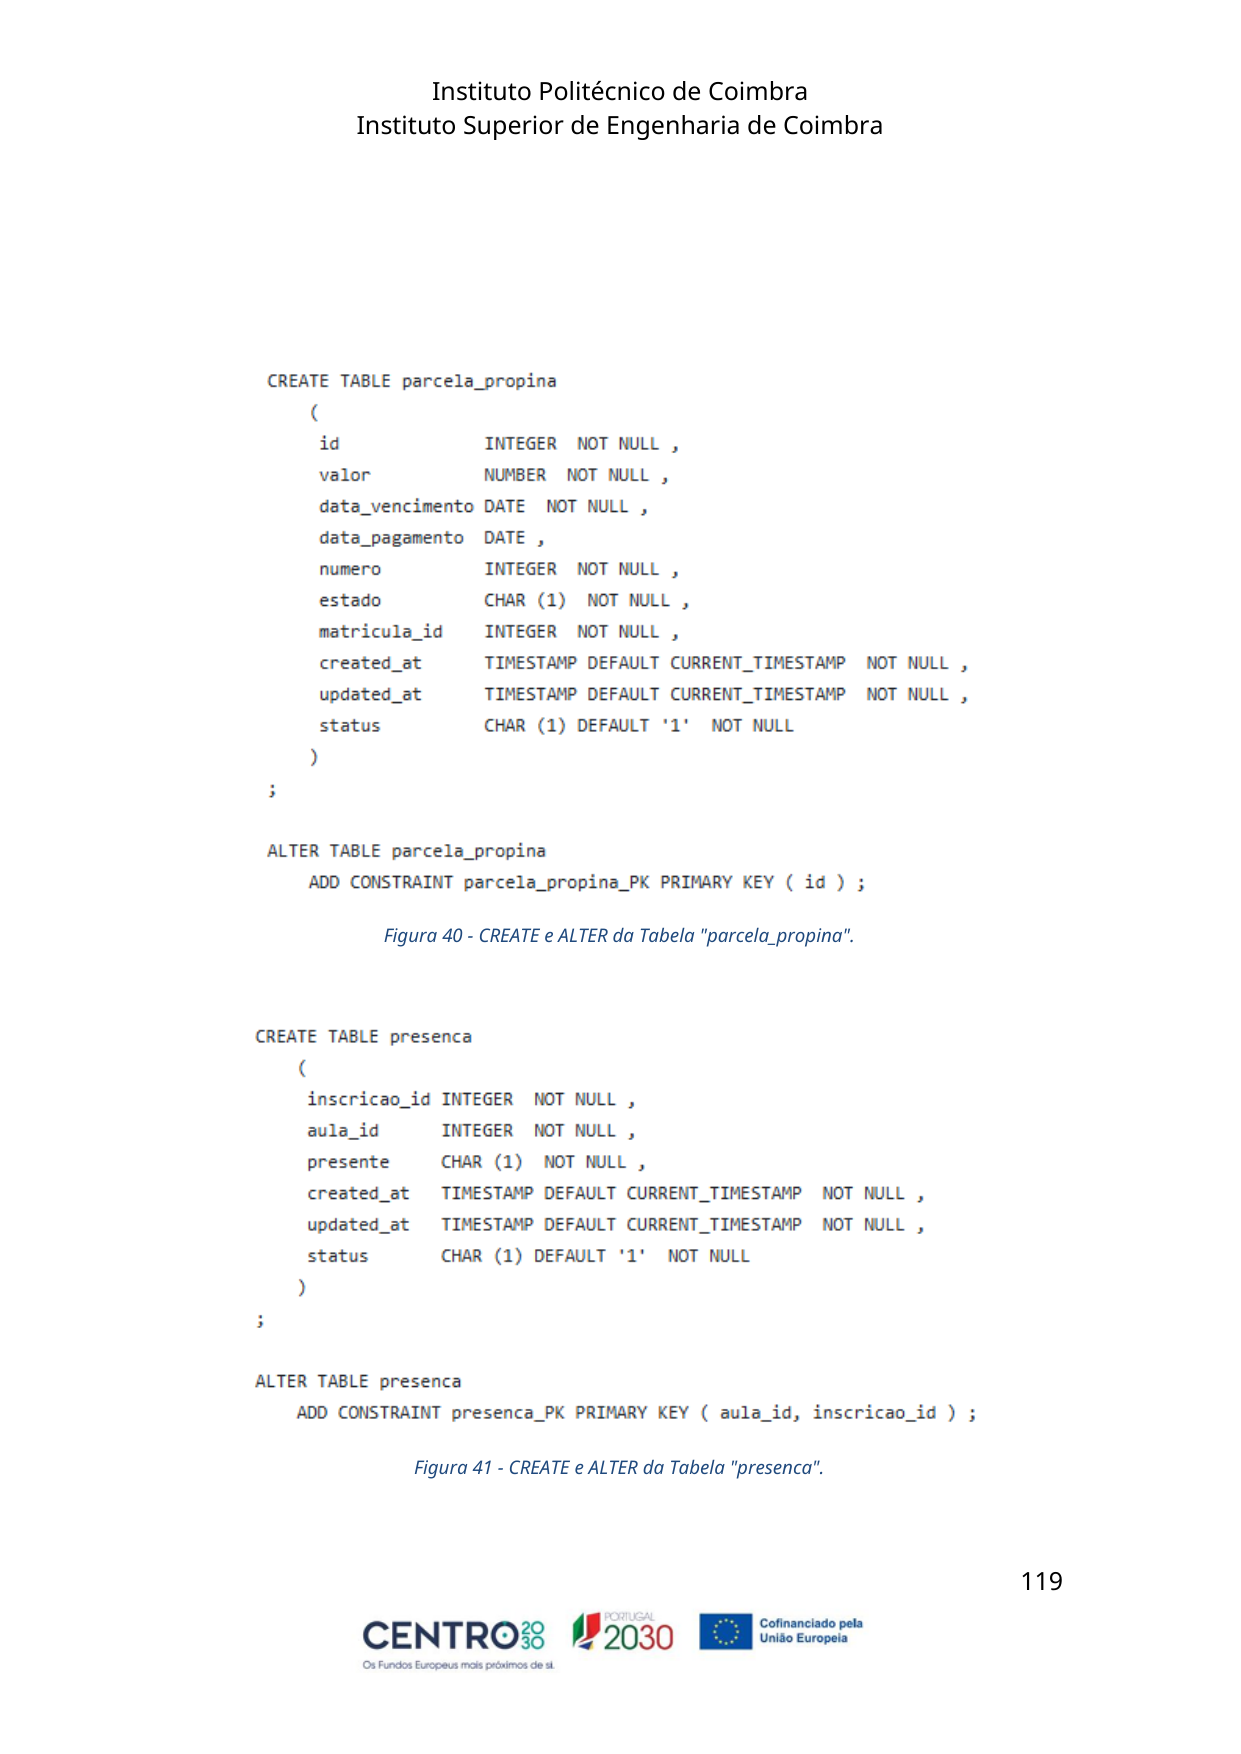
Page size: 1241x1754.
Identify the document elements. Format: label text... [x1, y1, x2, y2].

text Figura 41 - CREATE e ALTER da Tabela "presenca". [177, 1454, 1063, 1480]
picture [349, 1597, 891, 1681]
picture [251, 1024, 989, 1433]
text Figura 40 - CREATE e ALTER da Tabela "parcela_propina". [177, 922, 1063, 948]
picture [263, 371, 977, 901]
